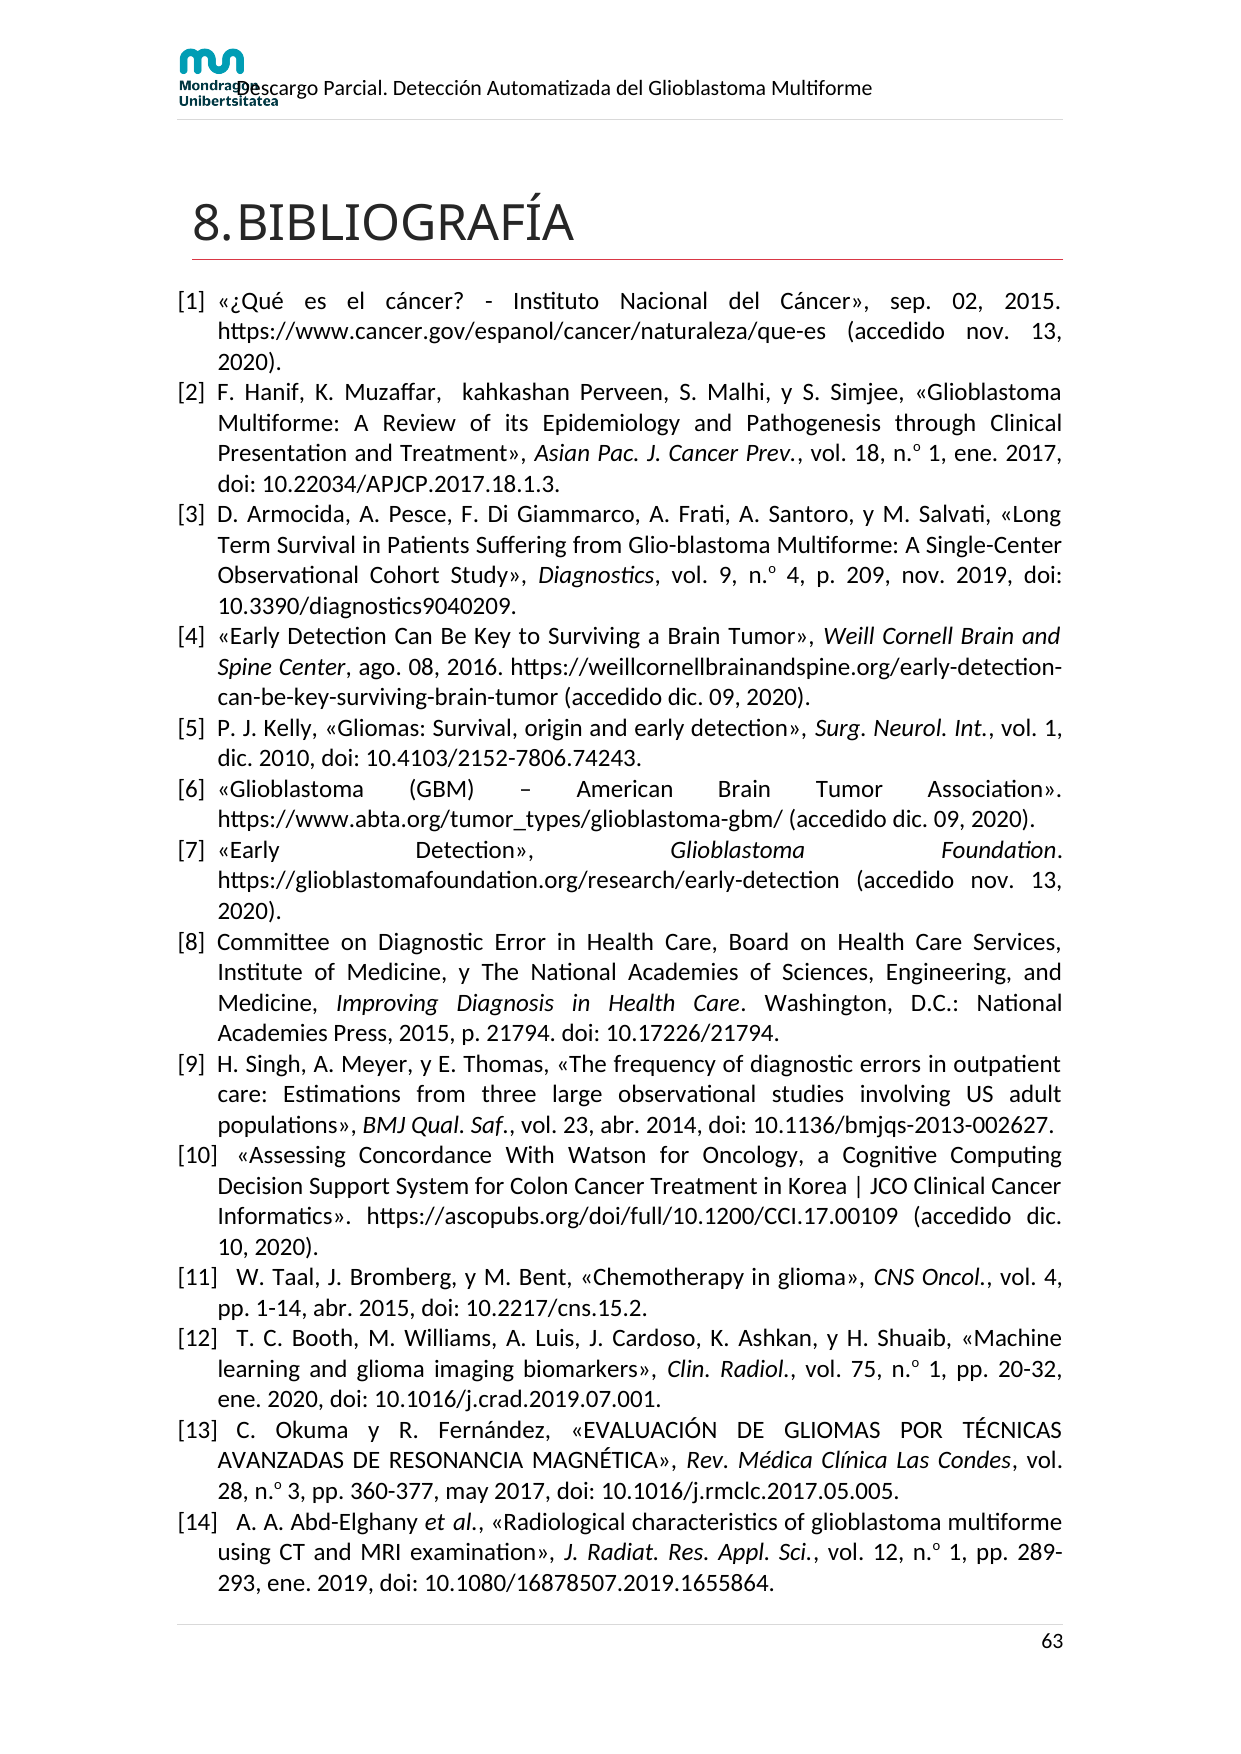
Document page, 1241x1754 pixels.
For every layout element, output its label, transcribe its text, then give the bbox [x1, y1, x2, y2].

text [11] W. Taal, J. Bromberg, y M. Bent, «Chemotherapy in glioma», CNS Oncol., vol. 4, pp. 1-14, abr. 2015, doi: 10.2217/cns.15.2. [177, 1261, 1063, 1322]
subtitle BIBLIOGRAFÍA [192, 186, 1063, 259]
text [8] Committee on Diagnostic Error in Health Care, Board on Health Care Services, Institute of Medicine, y The National Academies of Sciences, Engineering, and Medicine, Improving Diagnosis in Health Care. Washington, D.C.: National Academies Press, 2015, p. 21794. doi: 10.17226/21794. [177, 926, 1063, 1048]
text [14] A. A. Abd-Elghany et al., «Radiological characteristics of glioblastoma multiforme using CT and MRI examination», J. Radiat. Res. Appl. Sci., vol. 12, n.o 1, pp. 289-293, ene. 2019, doi: 10.1080/16878507.2019.1655864. [177, 1506, 1063, 1597]
text [3] D. Armocida, A. Pesce, F. Di Giammarco, A. Frati, A. Santoro, y M. Salvati, «Long Term Survival in Patients Suffering from Glio-blastoma Multiforme: A Single-Center Observational Cohort Study», Diagnostics, vol. 9, n.o 4, p. 209, nov. 2019, doi: 10.3390/diagnostics9040209. [177, 498, 1063, 621]
text [6] «Glioblastoma (GBM) – American Brain Tumor Association». https://www.abta.org/tumor_types/glioblastoma-gbm/ (accedido dic. 09, 2020). [177, 773, 1063, 834]
text [13] C. Okuma y R. Fernández, «EVALUACIÓN DE GLIOMAS POR TÉCNICAS AVANZADAS DE RESONANCIA MAGNÉTICA», Rev. Médica Clínica Las Condes, vol. 28, n.o 3, pp. 360-377, may 2017, doi: 10.1016/j.rmclc.2017.05.005. [177, 1414, 1063, 1506]
text [7] «Early Detection», Glioblastoma Foundation. https://glioblastomafoundation.org/research/early-detection (accedido nov. 13, 2020). [177, 834, 1063, 926]
text [9] H. Singh, A. Meyer, y E. Thomas, «The frequency of diagnostic errors in outpatient care: Estimations from three large observational studies involving US adult populations», BMJ Qual. Saf., vol. 23, abr. 2014, doi: 10.1136/bmjqs-2013-002627. [177, 1048, 1063, 1139]
picture [154, 36, 291, 118]
text [10] «Assessing Concordance With Watson for Oncology, a Cognitive Computing Decision Support System for Colon Cancer Treatment in Korea | JCO Clinical Cancer Informatics». https://ascopubs.org/doi/full/10.1200/CCI.17.00109 (accedido dic. 10, 2020). [177, 1139, 1063, 1261]
text [5] P. J. Kelly, «Gliomas: Survival, origin and early detection», Surg. Neurol. Int., vol. 1, dic. 2010, doi: 10.4103/2152-7806.74243. [177, 712, 1063, 773]
text [2] F. Hanif, K. Muzaffar, kahkashan Perveen, S. Malhi, y S. Simjee, «Glioblastoma Multiforme: A Review of its Epidemiology and Pathogenesis through Clinical Presentation and Treatment», Asian Pac. J. Cancer Prev., vol. 18, n.o 1, ene. 2017, doi: 10.22034/APJCP.2017.18.1.3. [177, 376, 1063, 498]
text [12] T. C. Booth, M. Williams, A. Luis, J. Cardoso, K. Ashkan, y H. Shuaib, «Machine learning and glioma imaging biomarkers», Clin. Radiol., vol. 75, n.o 1, pp. 20-32, ene. 2020, doi: 10.1016/j.crad.2019.07.001. [177, 1322, 1063, 1414]
text [4] «Early Detection Can Be Key to Surviving a Brain Tumor», Weill Cornell Brain and Spine Center, ago. 08, 2016. https://weillcornellbrainandspine.org/early-detection-can-be-key-surviving-brain-tumor (accedido dic. 09, 2020). [177, 621, 1063, 712]
text [1] «¿Qué es el cáncer? - Instituto Nacional del Cáncer», sep. 02, 2015. https://www.cancer.gov/espanol/cancer/naturaleza/que-es (accedido nov. 13, 2020). [177, 285, 1063, 376]
